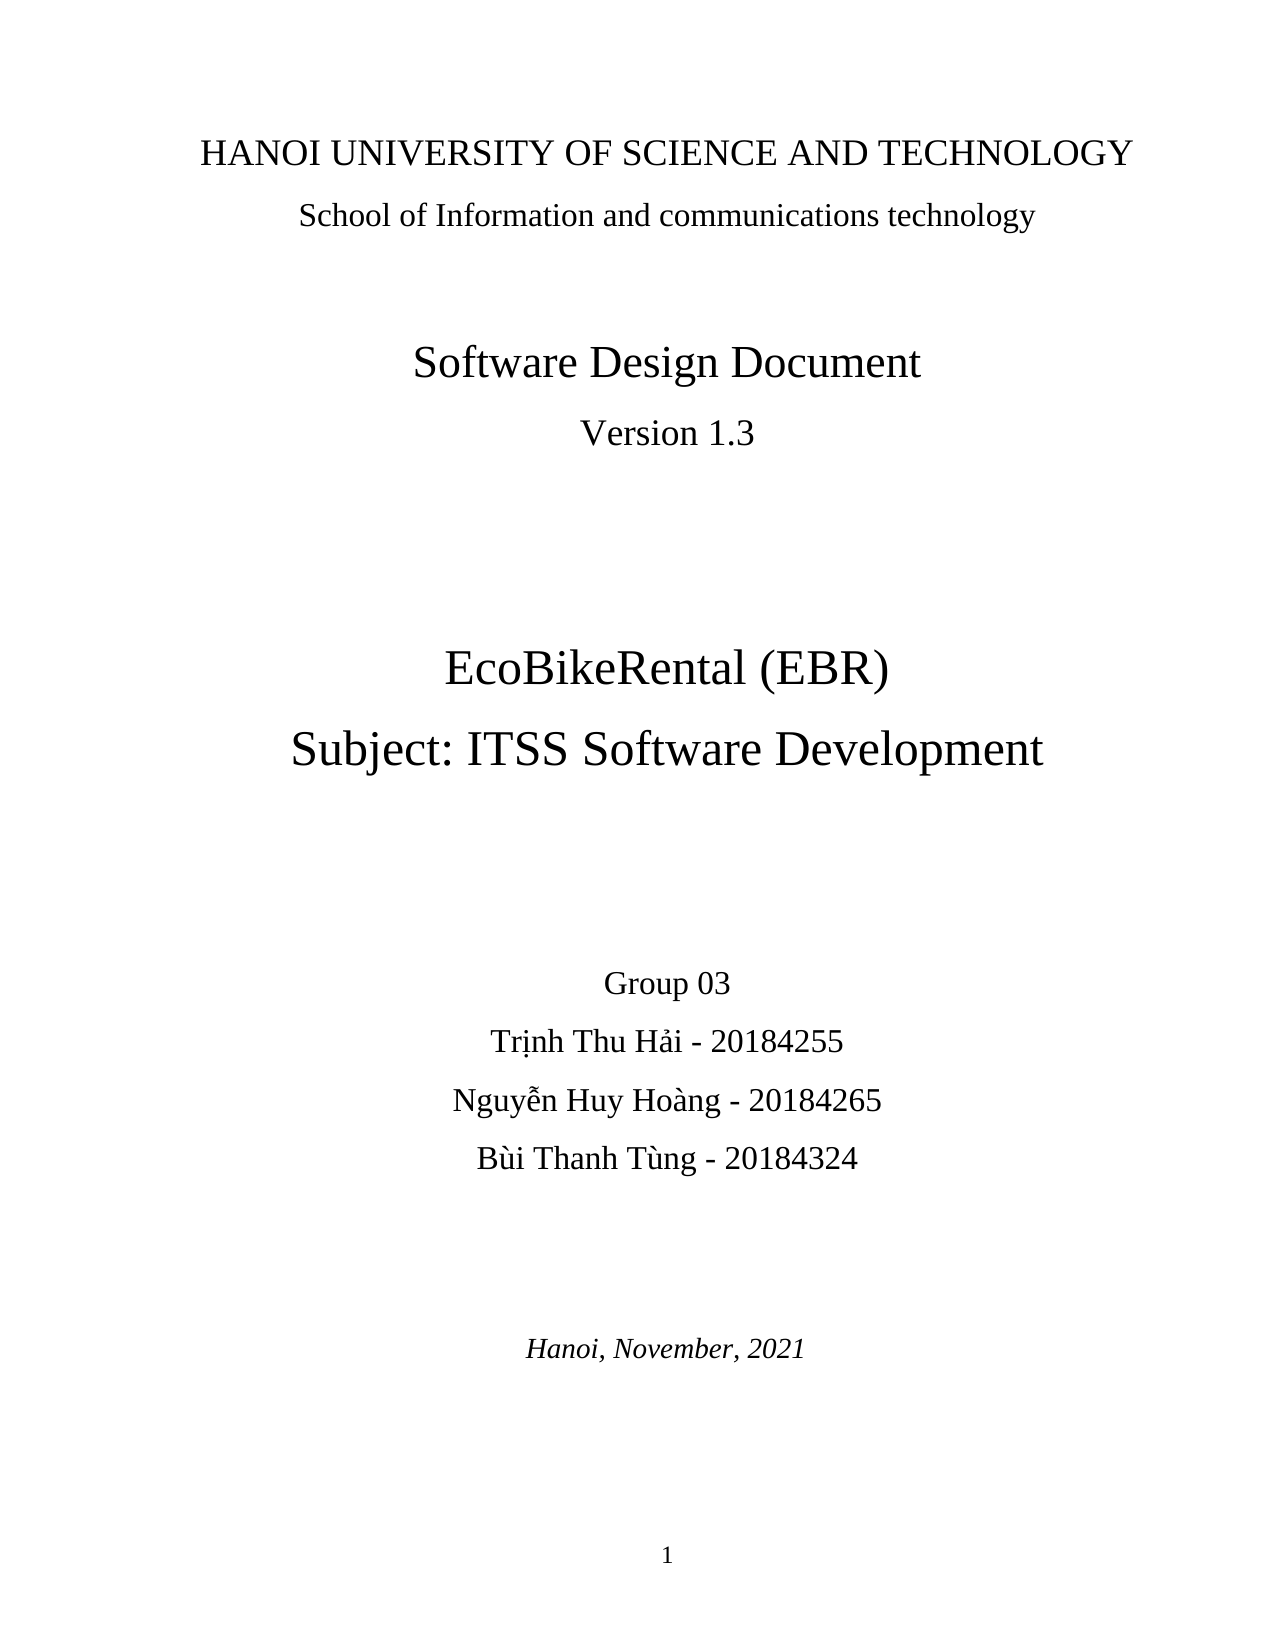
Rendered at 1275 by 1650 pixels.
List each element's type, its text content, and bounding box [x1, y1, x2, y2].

text Trịnh Thu Hải - 20184255 [177, 1022, 1157, 1060]
text HANOI UNIVERSITY OF SCIENCE AND TECHNOLOGY [177, 131, 1157, 174]
text Subject: ITSS Software Development [177, 719, 1157, 776]
text School of Information and communications technology [177, 195, 1157, 233]
text Nguyễn Huy Hoàng - 20184265 [177, 1080, 1157, 1118]
text Version 1.3 [177, 410, 1157, 453]
text Bùi Thanh Tùng - 20184324 [177, 1139, 1157, 1177]
text Group 03 [177, 963, 1157, 1002]
text EcoBikeRental (EBR) [177, 637, 1157, 695]
text Hanoi, November, 2021 [177, 1331, 1157, 1365]
text Software Design Document [177, 335, 1157, 387]
